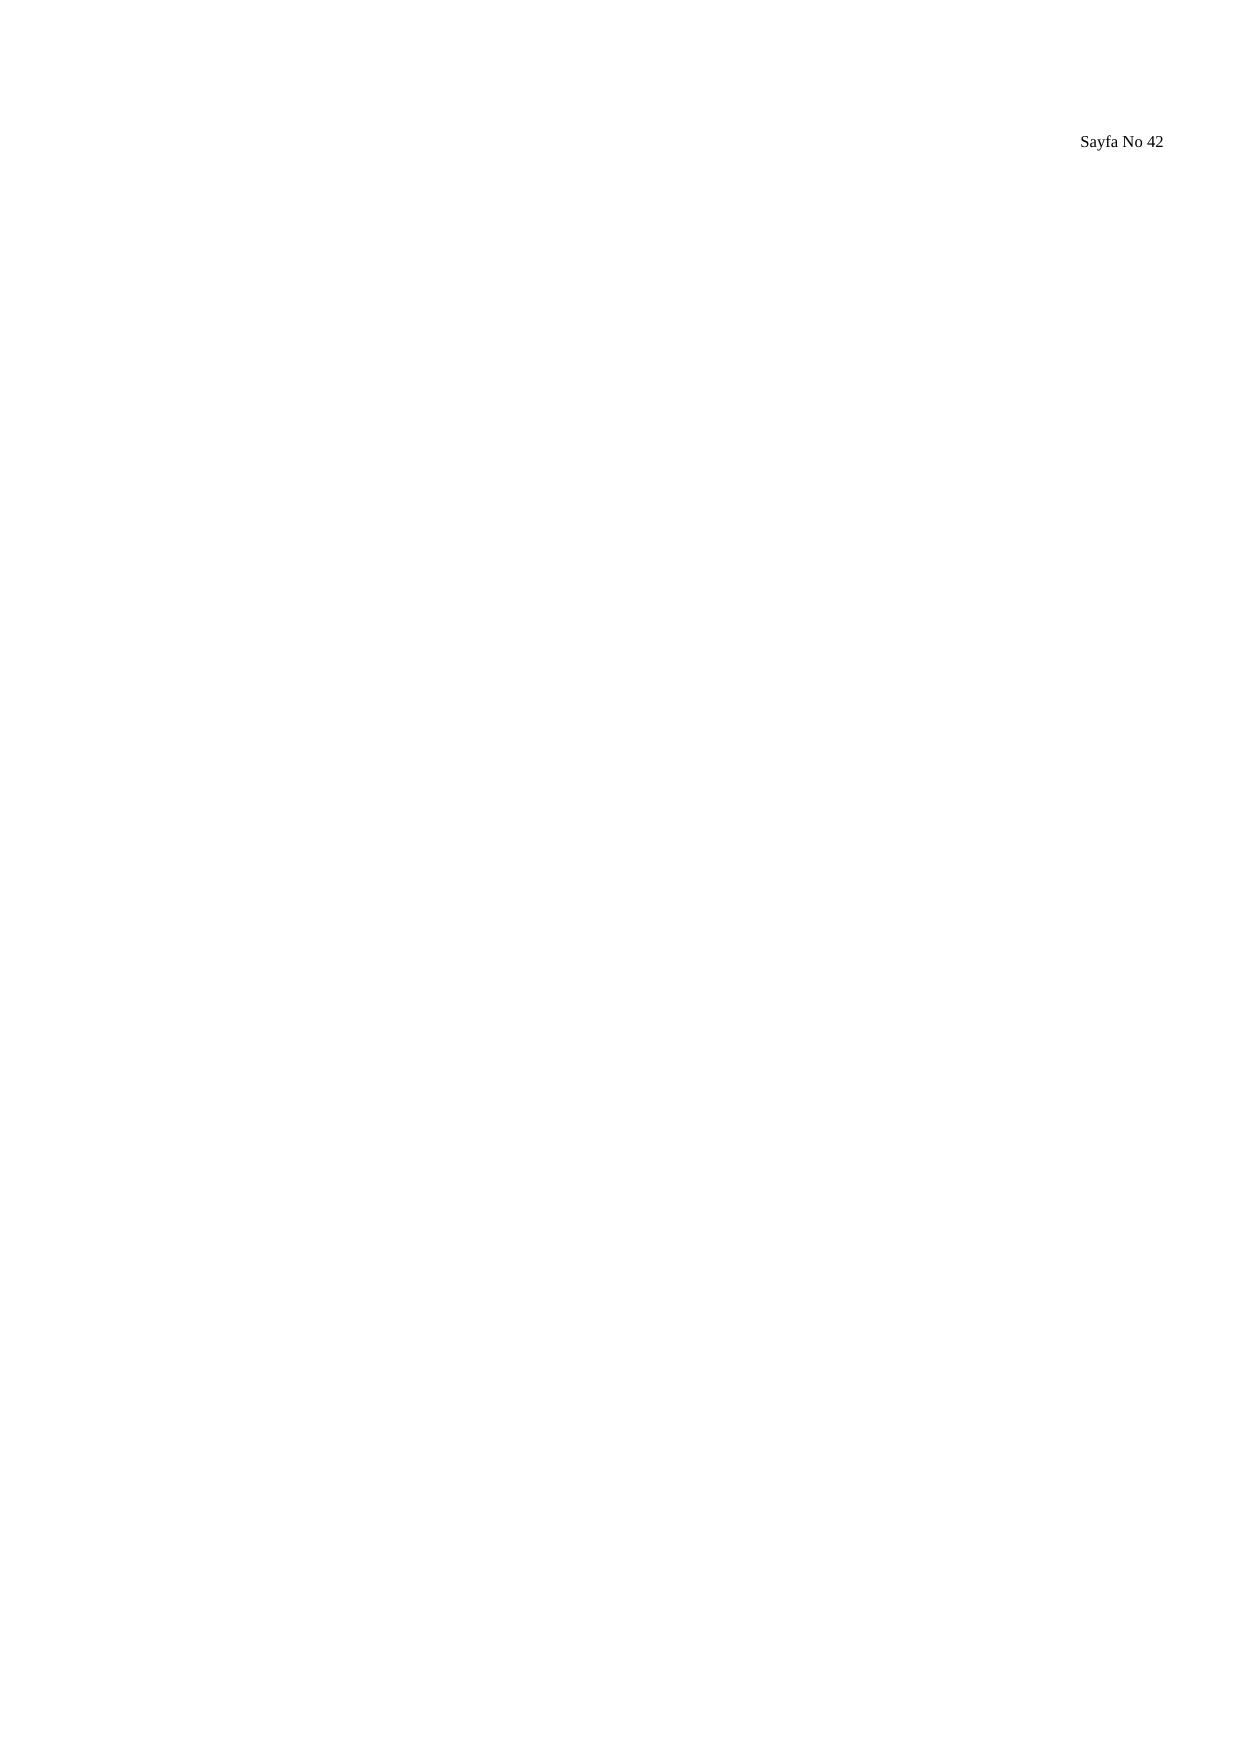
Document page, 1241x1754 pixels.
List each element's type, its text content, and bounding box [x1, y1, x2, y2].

text Sayfa No 42 [118, 131, 1163, 151]
